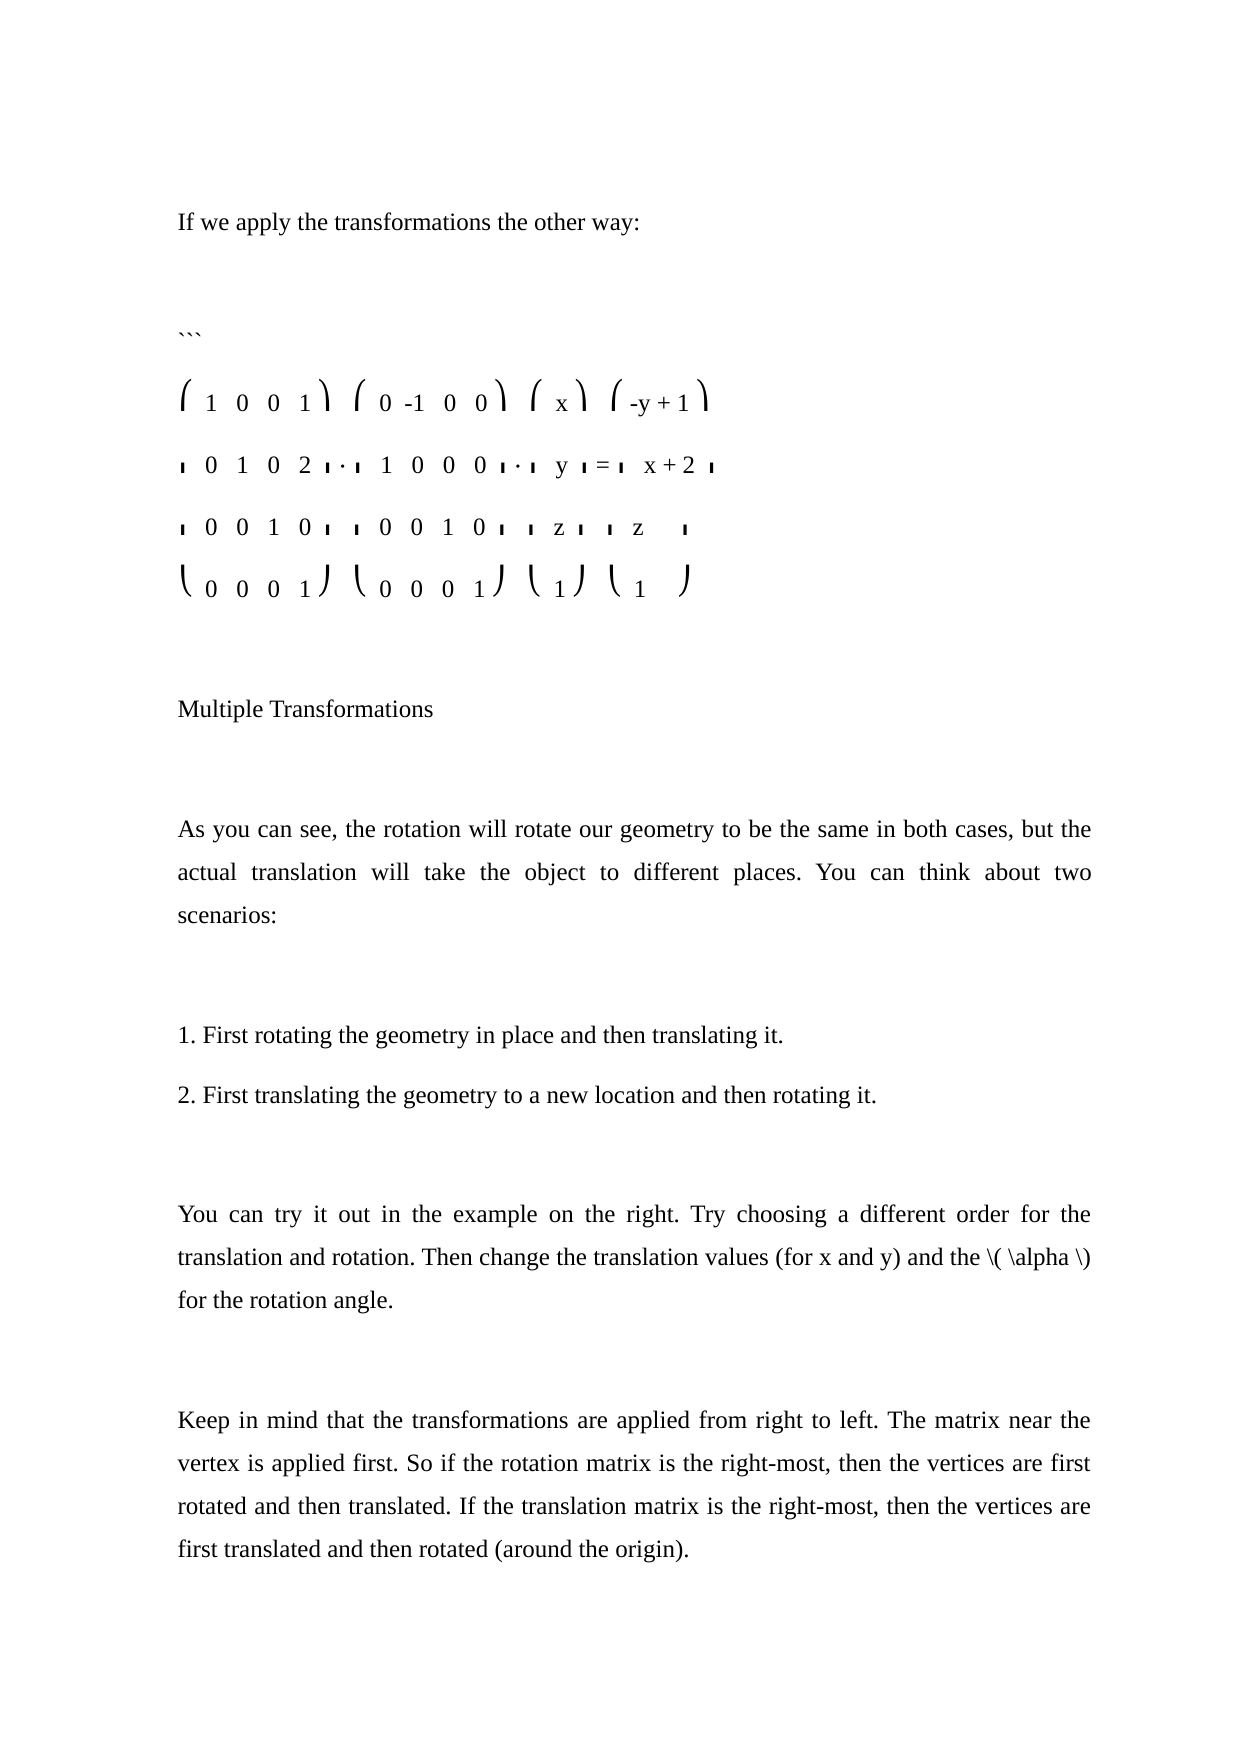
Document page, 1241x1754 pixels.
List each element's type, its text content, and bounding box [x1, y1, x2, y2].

text 2. First translating the geometry to a new location and then rotating it. [177, 1080, 1092, 1108]
text ⎜ 0 1 0 2 ⎟ ⋅ ⎜ 1 0 0 0 ⎟ ⋅ ⎜ y ⎟ = ⎜ x + 2 ⎟ [177, 449, 1092, 479]
text Multiple Transformations [177, 694, 1092, 723]
text ``` [177, 327, 1092, 356]
text ⎝ 0 0 0 1 ⎠ ⎝ 0 0 0 1 ⎠ ⎝ 1 ⎠ ⎝ 1 ⎠ [177, 573, 1092, 603]
text You can try it out in the example on the right. Try choosing a different order for the translation and rotation. Then change the translation values (for x and y) and the \( \alpha \) for the rotation angle. [177, 1199, 1092, 1314]
text If we apply the transformations the other way: [177, 207, 1092, 236]
text ⎛ 1 0 0 1 ⎞ ⎛ 0 -1 0 0 ⎞ ⎛ x ⎞ ⎛ -y + 1 ⎞ [177, 387, 1092, 417]
text Keep in mind that the transformations are applied from right to left. The matrix near the vertex is applied first. So if the rotation matrix is the right-most, then the vertices are first rotated and then translated. If the translation matrix is the right-most, then the vertices are first translated and then rotated (around the origin). [177, 1405, 1092, 1563]
text As you can see, the rotation will rotate our geometry to be the same in both cases, but the actual translation will take the object to different places. You can think about two scenarios: [177, 814, 1092, 929]
text ⎜ 0 0 1 0 ⎟ ⎜ 0 0 1 0 ⎟ ⎜ z ⎟ ⎜ z ⎟ [177, 511, 1092, 541]
text 1. First rotating the geometry in place and then translating it. [177, 1020, 1092, 1049]
